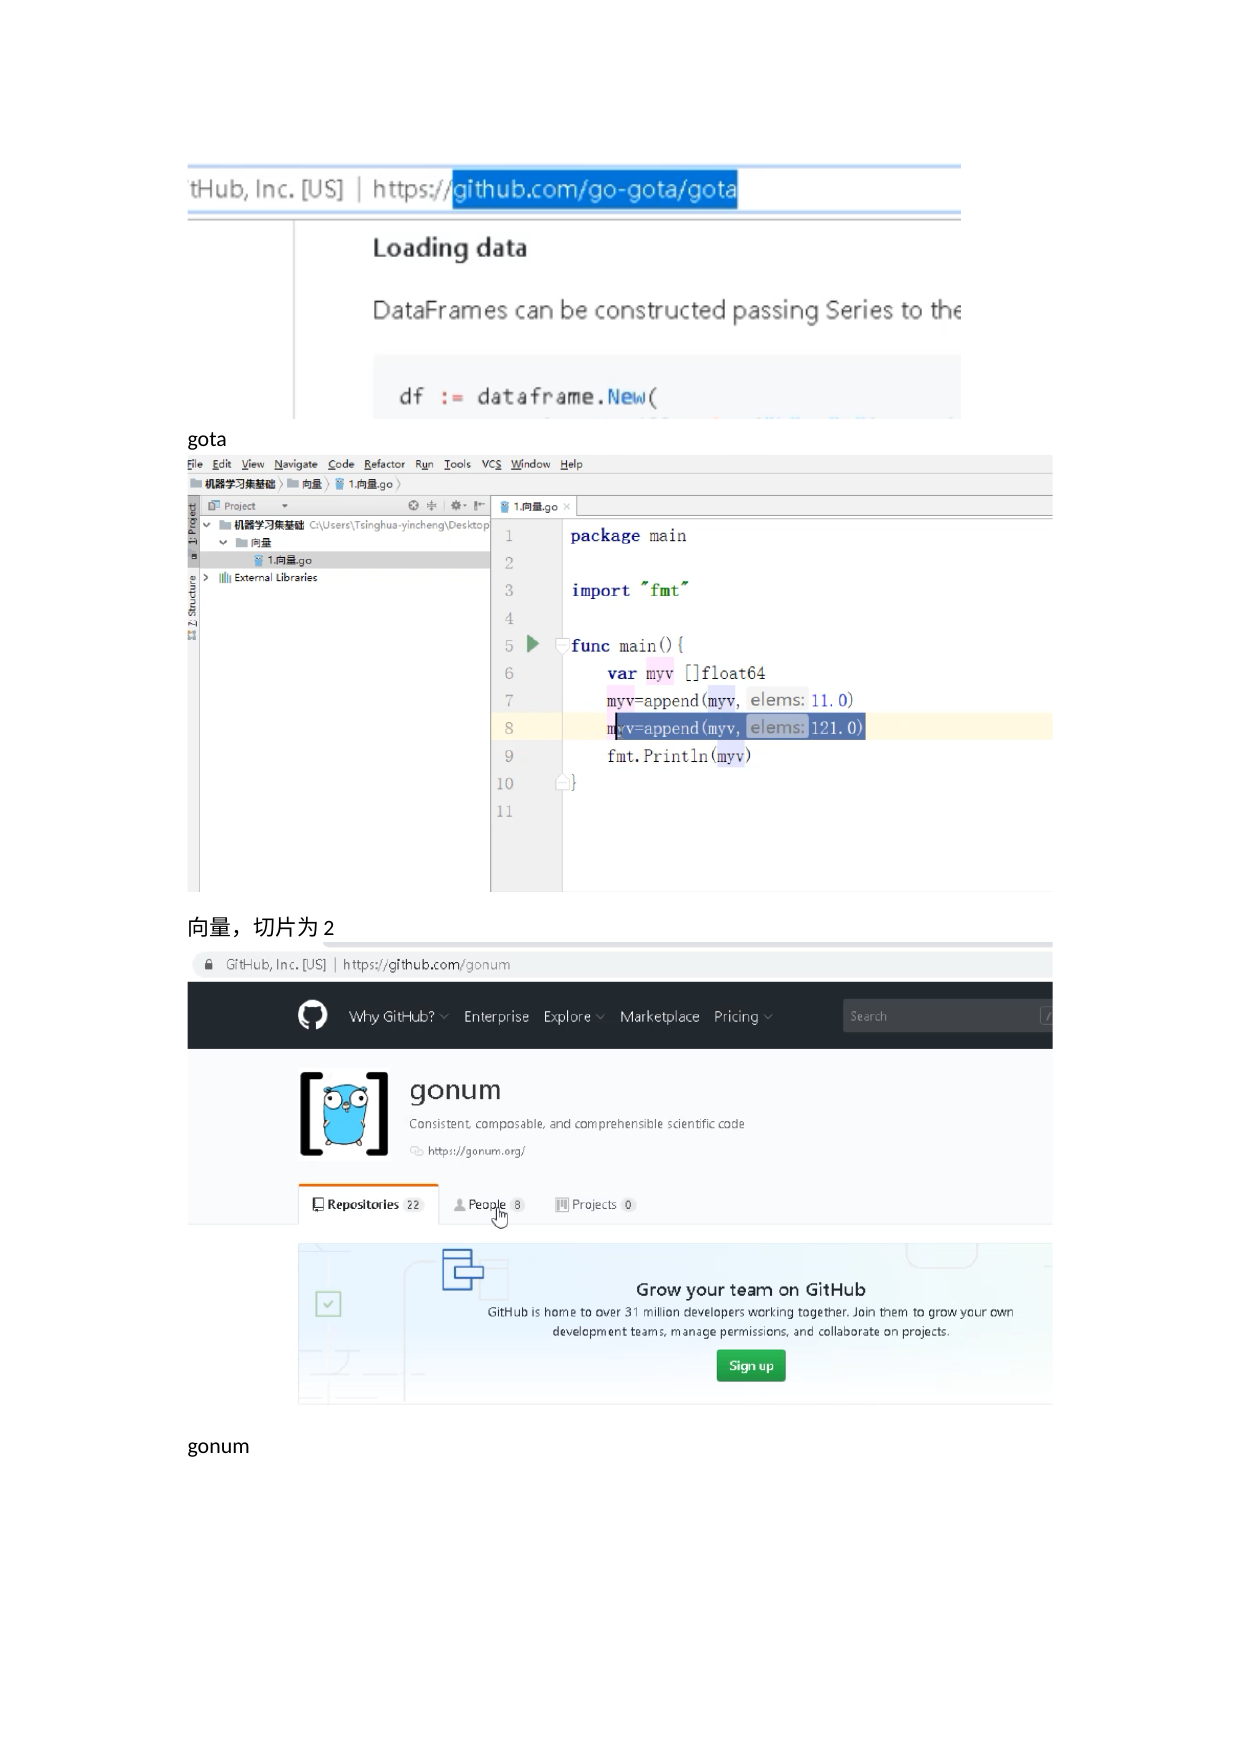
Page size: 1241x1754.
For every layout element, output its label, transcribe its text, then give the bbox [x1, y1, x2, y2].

picture [187, 162, 961, 419]
text gonum [187, 1429, 1053, 1462]
text gota [187, 422, 1053, 454]
picture [187, 942, 1053, 1423]
picture [187, 454, 1053, 892]
text 向量，切片为2 [187, 909, 1053, 942]
